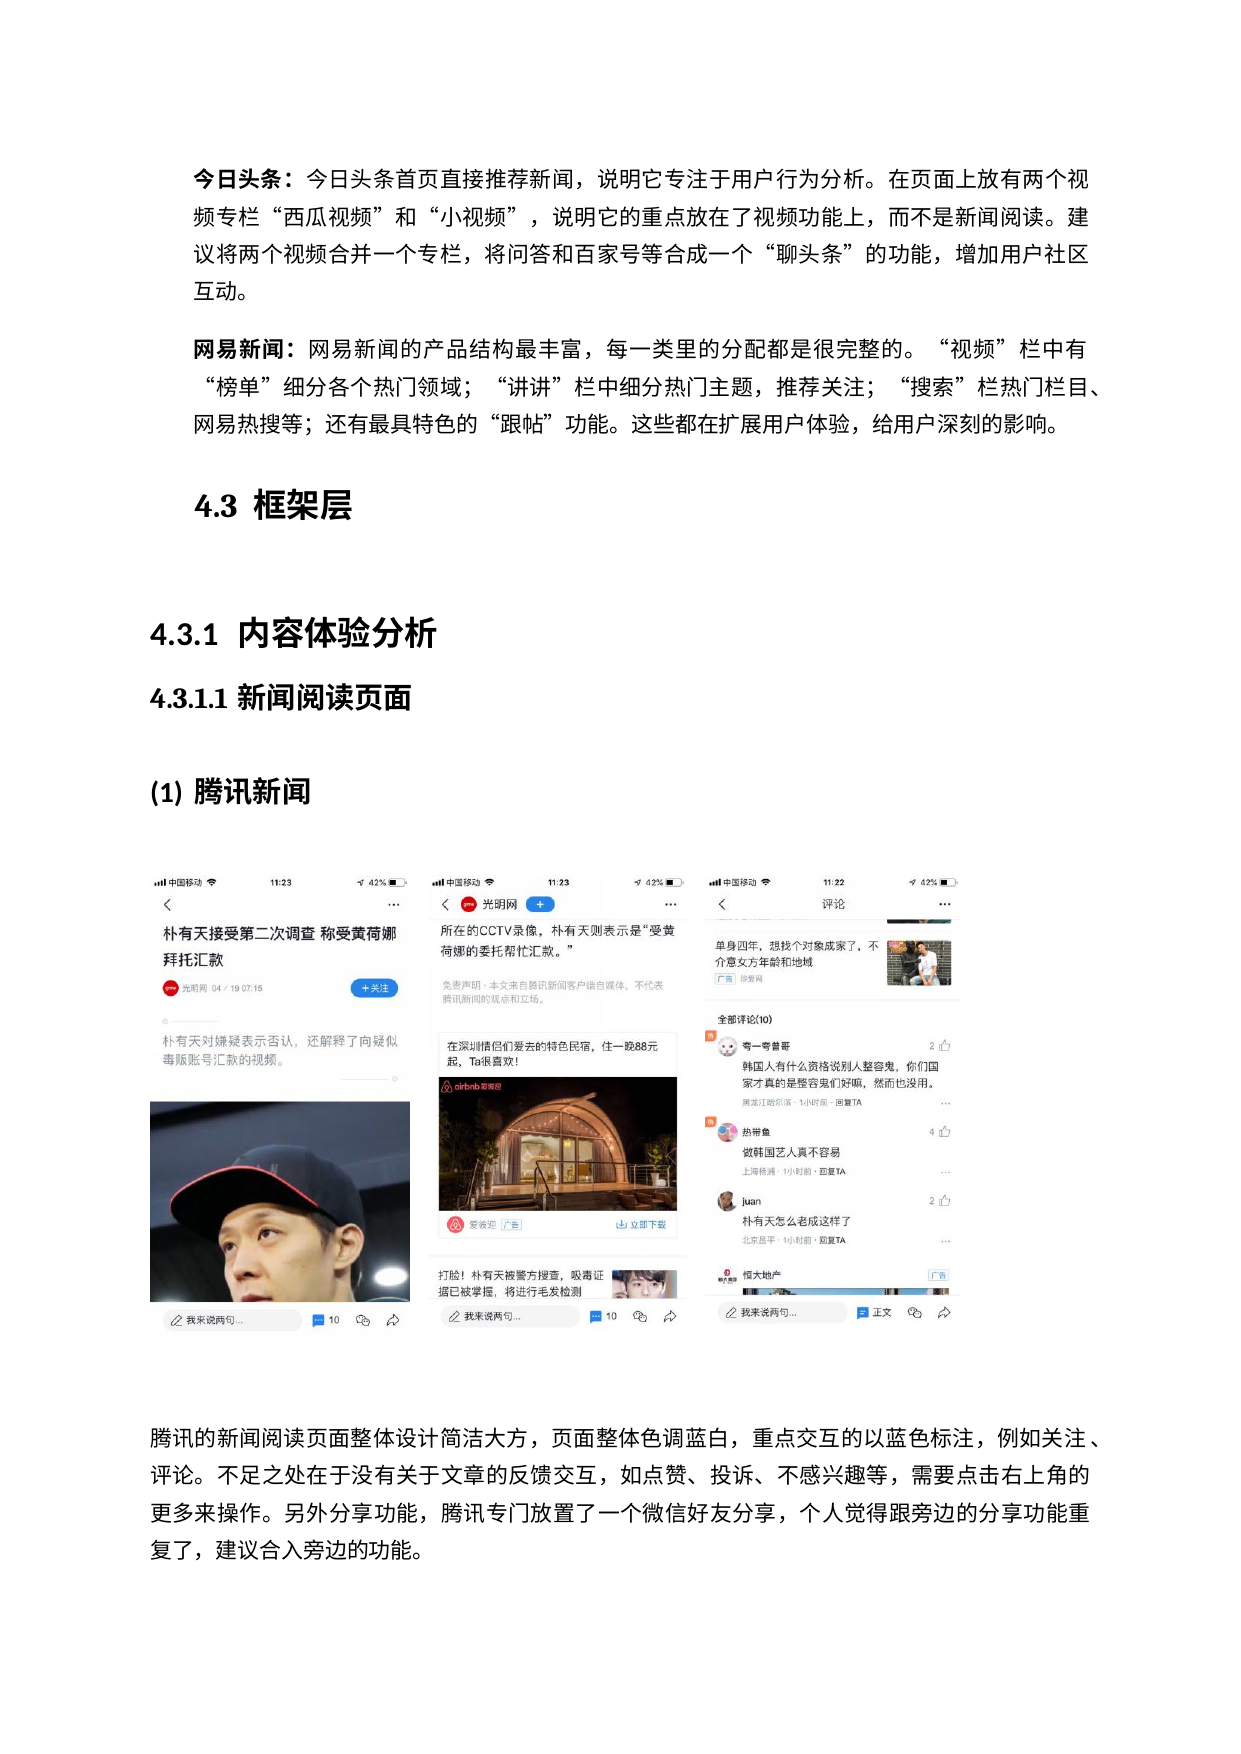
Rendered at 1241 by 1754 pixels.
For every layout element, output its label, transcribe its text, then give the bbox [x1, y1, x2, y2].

list 网易新闻：网易新闻的产品结构最丰富，每一类里的分配都是很完整的。“视频”栏中有“榜单”细分各个热门领域；“讲讲”栏中细分热门主题，推荐关注；“搜索”栏热门栏目、网易热搜等；还有最具特色的“跟帖”功能。这些都在扩展用户体验，给用户深刻的影响。 [194, 332, 1090, 439]
subtitle 框架层 [194, 471, 1090, 536]
subtitle 内容体验分析 [150, 598, 1090, 663]
picture [705, 875, 961, 1330]
picture [428, 875, 687, 1334]
subtitle 新闻阅读页面 [150, 663, 1090, 728]
list 今日头条：今日头条首页直接推荐新闻，说明它专注于用户行为分析。在页面上放有两个视频专栏“西瓜视频”和“小视频”，说明它的重点放在了视频功能上，而不是新闻阅读。建议将两个视频合并一个专栏，将问答和百家号等合成一个“聊头条”的功能，增加用户社区互动。 [194, 162, 1090, 306]
picture [150, 875, 410, 1338]
subtitle 腾讯新闻 [150, 757, 1090, 822]
text 腾讯的新闻阅读页面整体设计简洁大方，页面整体色调蓝白，重点交互的以蓝色标注，例如关注、评论。不足之处在于没有关于文章的反馈交互，如点赞、投诉、不感兴趣等，需要点击右上角的更多来操作。另外分享功能，腾讯专门放置了一个微信好友分享，个人觉得跟旁边的分享功能重复了，建议合入旁边的功能。 [150, 1421, 1090, 1565]
